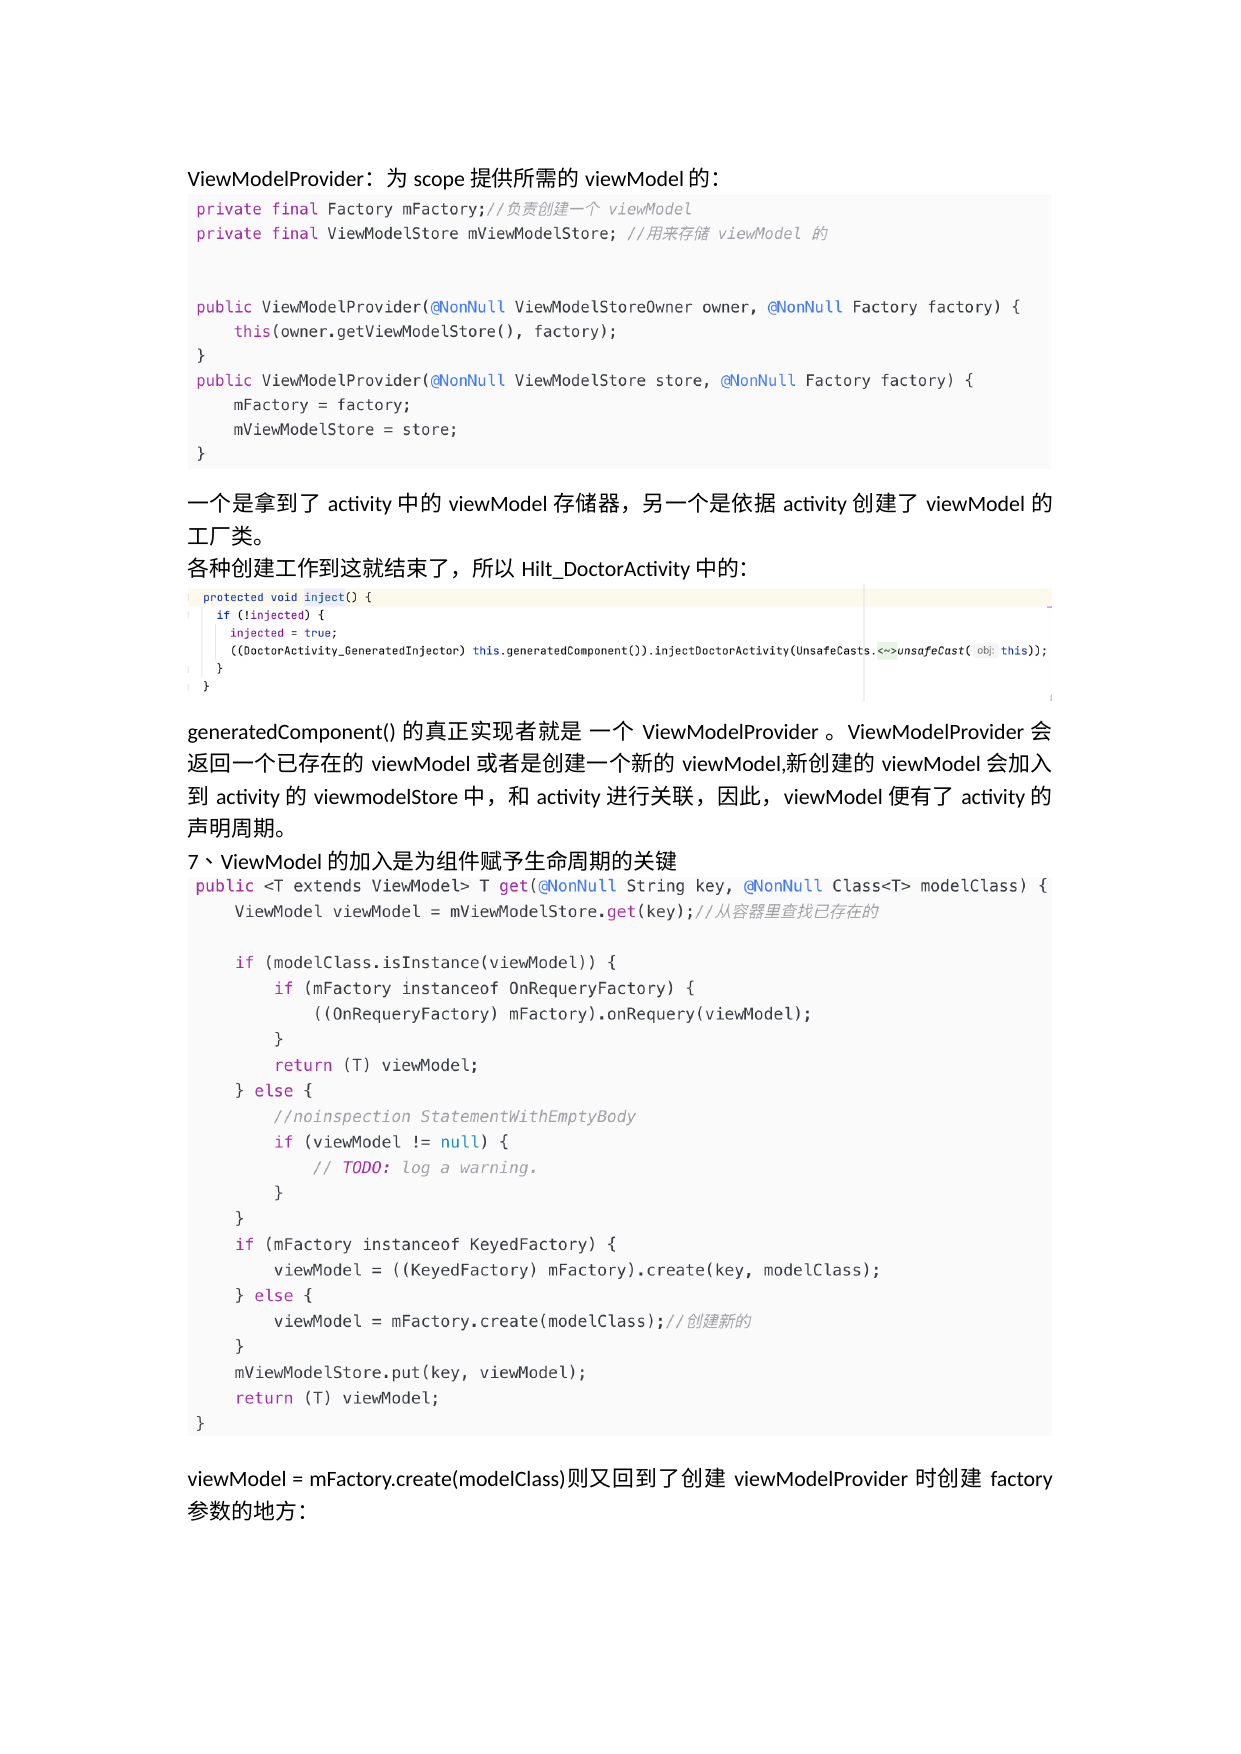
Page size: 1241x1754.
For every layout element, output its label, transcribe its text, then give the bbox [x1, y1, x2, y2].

list 各种创建工作到这就结束了，所以 Hilt_DoctorActivity 中的： [187, 552, 1053, 584]
list 一个是拿到了 activity 中的 viewModel 存储器，另一个是依据 activity 创建了 viewModel 的工厂类。 [187, 487, 1053, 552]
picture [187, 584, 1052, 701]
list viewModel = mFactory.create(modelClass)则又回到了创建 viewModelProvider 时创建 factory 参数的地方： [187, 1462, 1053, 1527]
list ViewModelProvider：为 scope 提供所需的 viewModel 的： [187, 162, 1053, 194]
list generatedComponent() 的真正实现者就是 一个 ViewModelProvider 。ViewModelProvider 会返回一个已存在的 viewModel 或者是创建一个新的 viewModel,新创建的 viewModel 会加入到 activity 的 viewmodelStore 中，和 activity 进行关联，因此，viewModel 便有了 activity 的声明周期。 [187, 714, 1053, 844]
list ViewModel 的加入是为组件赋予生命周期的关键 [187, 844, 1053, 877]
picture [187, 877, 1053, 1436]
picture [187, 194, 1052, 469]
